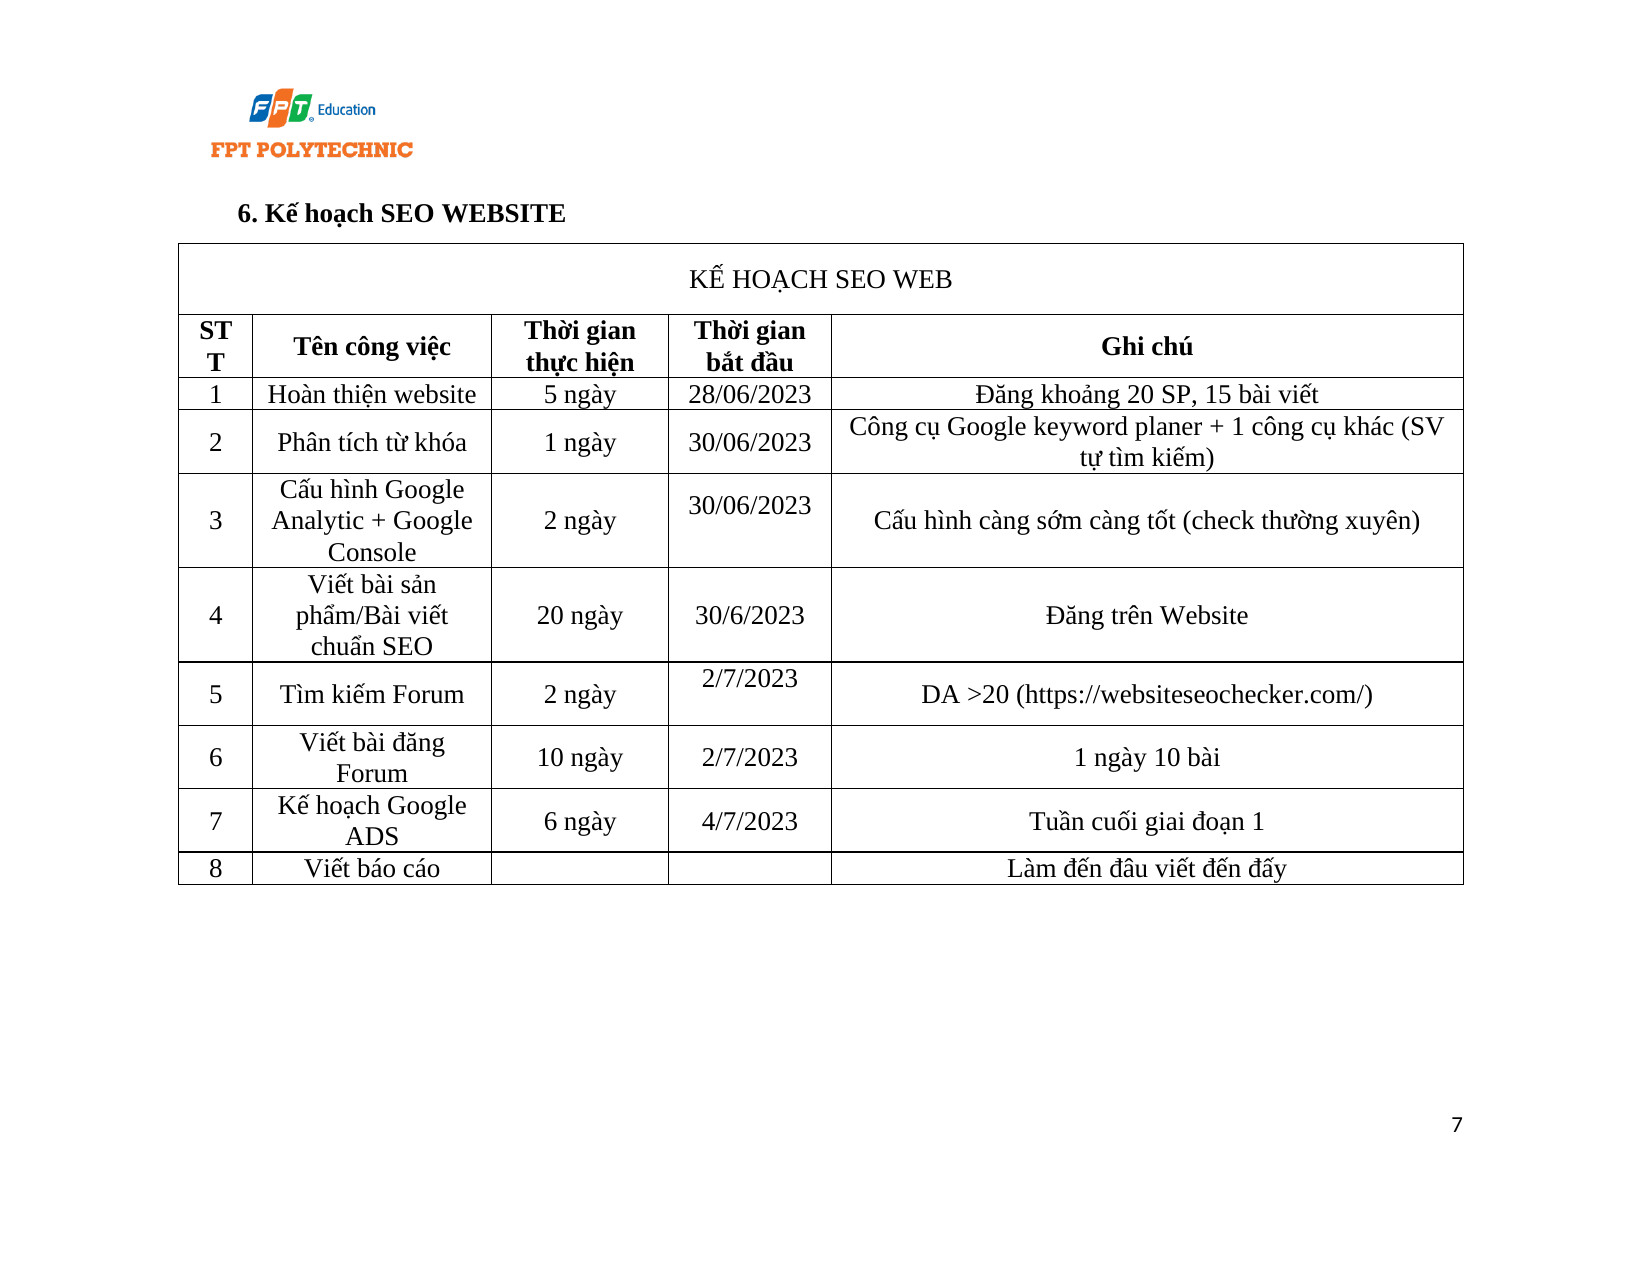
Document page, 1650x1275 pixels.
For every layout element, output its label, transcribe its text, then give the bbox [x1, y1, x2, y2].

table_cell [492, 853, 668, 884]
table_cell 1 ngày [492, 410, 668, 472]
table_cell Cấu hình càng sớm càng tốt (check thường xuyên) [832, 474, 1463, 567]
table_cell Thời gian thực hiện [492, 315, 668, 377]
table_cell Cấu hình Google Analytic + Google Console [253, 474, 491, 567]
table_cell Viết bài đăng Forum [253, 726, 491, 788]
table_cell Công cụ Google keyword planer + 1 công cụ khác (SV tự tìm kiếm) [832, 410, 1463, 472]
table_cell Đăng khoảng 20 SP, 15 bài viết [832, 378, 1463, 409]
table_cell 30/06/2023 [669, 474, 831, 567]
table_cell Tên công việc [253, 315, 491, 377]
table_cell 7 [179, 789, 252, 851]
table_cell 6 [179, 726, 252, 788]
table_cell Tìm kiếm Forum [253, 663, 491, 725]
table_cell Làm đến đâu viết đến đấy [832, 853, 1463, 884]
table_cell 28/06/2023 [669, 378, 831, 409]
table_cell 2 [179, 410, 252, 472]
table_cell [669, 853, 831, 884]
table_cell Phân tích từ khóa [253, 410, 491, 472]
table_cell 20 ngày [492, 568, 668, 661]
table_cell 30/06/2023 [669, 410, 831, 472]
table_cell Kế hoạch Google ADS [253, 789, 491, 851]
table_cell 6 ngày [492, 789, 668, 851]
table_cell DA >20 (https://websiteseochecker.com/) [832, 663, 1463, 725]
table_cell 2 ngày [492, 474, 668, 567]
table_cell Viết bài sản phẩm/Bài viết chuẩn SEO [253, 568, 491, 661]
table_cell 8 [179, 853, 252, 884]
table_cell STT [179, 315, 252, 377]
table_cell Ghi chú [832, 315, 1463, 377]
table_cell 10 ngày [492, 726, 668, 788]
table_header KẾ HOẠCH SEO WEB [179, 244, 1463, 314]
table_cell 5 [179, 663, 252, 725]
table_cell 3 [179, 474, 252, 567]
table_cell 2/7/2023 [669, 663, 831, 725]
table_cell Đăng trên Website [832, 568, 1463, 661]
table_cell 4 [179, 568, 252, 661]
table_cell 1 ngày 10 bài [832, 726, 1463, 788]
table_cell Hoàn thiện website [253, 378, 491, 409]
table_cell 2 ngày [492, 663, 668, 725]
table_cell Thời gian bắt đầu [669, 315, 831, 377]
picture [178, 75, 440, 175]
table_cell 4/7/2023 [669, 789, 831, 851]
table_cell Tuần cuối giai đoạn 1 [832, 789, 1463, 851]
table_cell 2/7/2023 [669, 726, 831, 788]
table_cell 5 ngày [492, 378, 668, 409]
table_cell Viết báo cáo [253, 853, 491, 884]
table_cell 30/6/2023 [669, 568, 831, 661]
text 6. Kế hoạch SEO WEBSITE [178, 197, 1463, 228]
table_cell 1 [179, 378, 252, 409]
